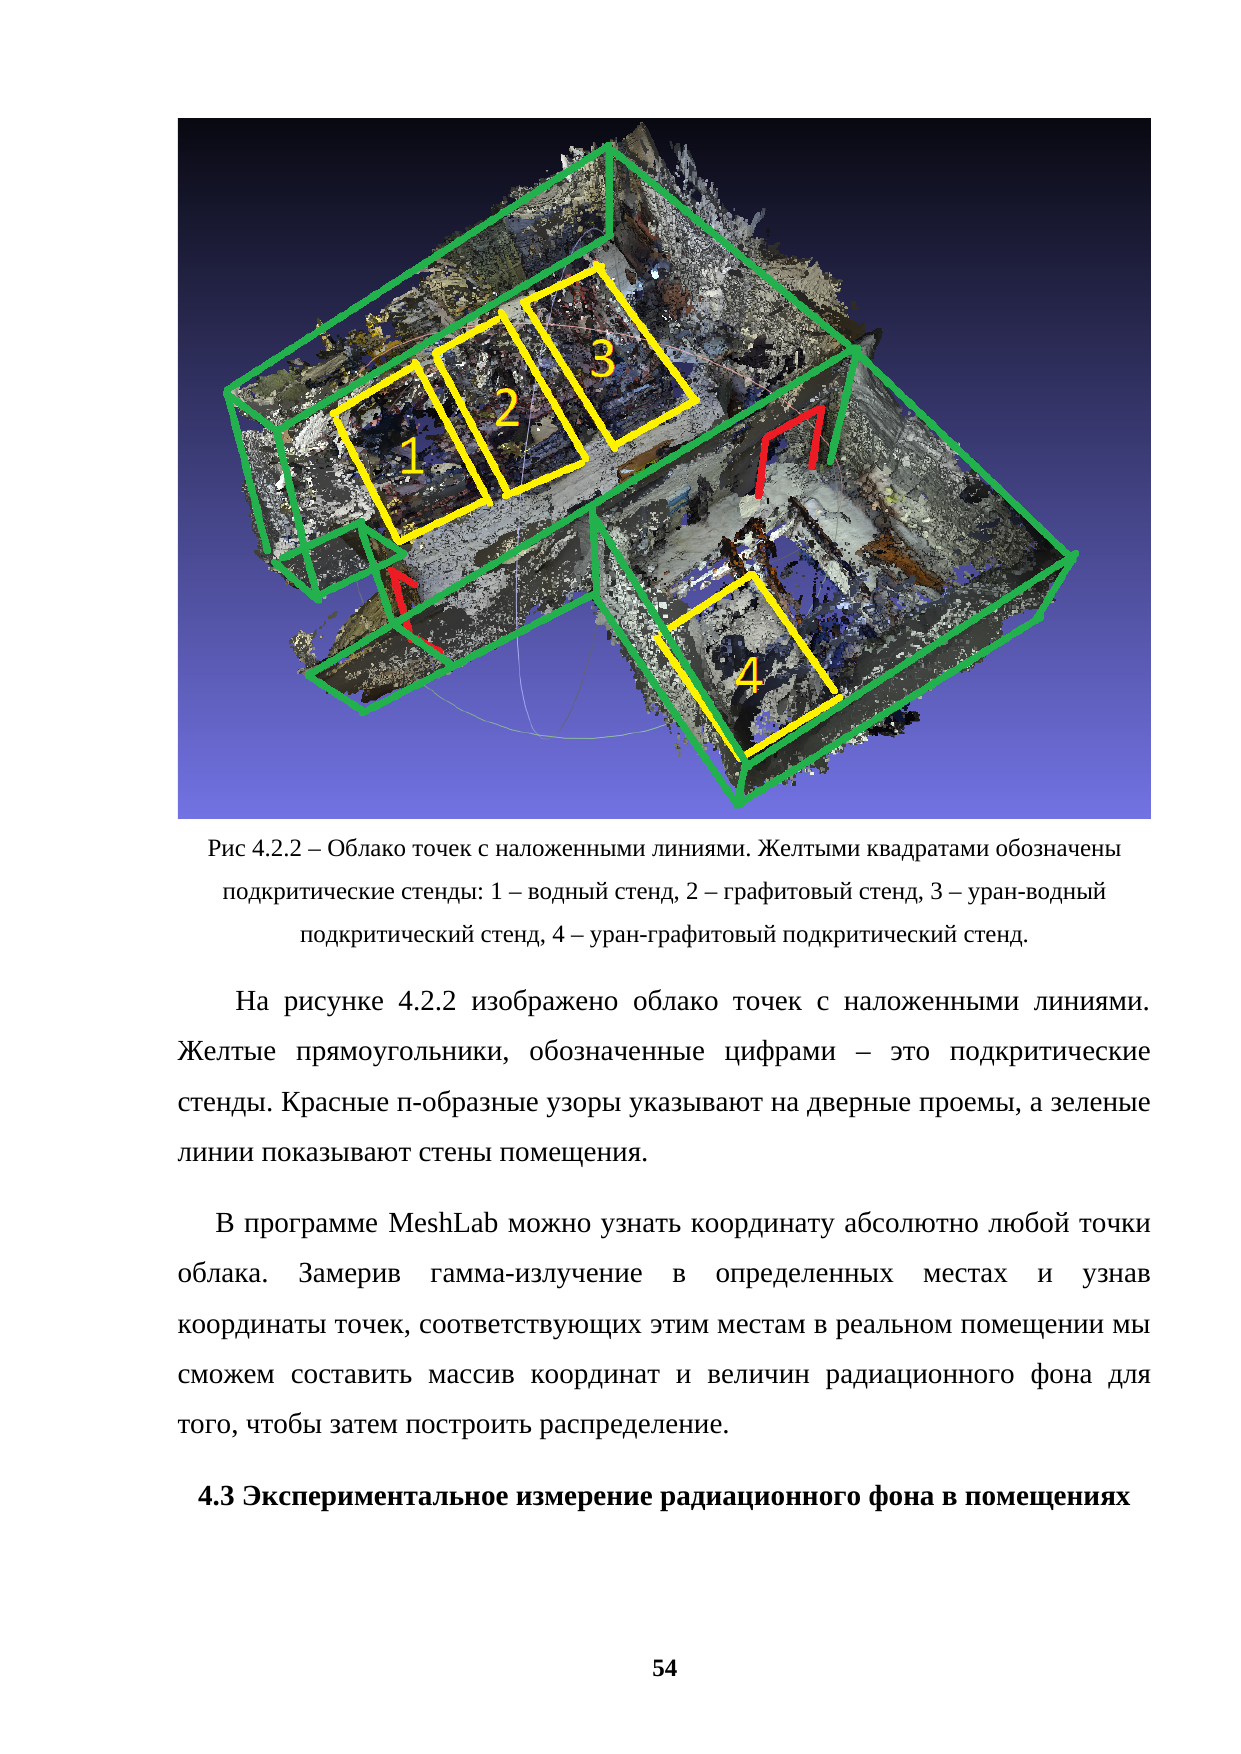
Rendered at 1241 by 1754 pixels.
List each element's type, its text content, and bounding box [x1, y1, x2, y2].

text В программе MeshLab можно узнать координату абсолютно любой точки облака. Замерив гамма-излучение в определенных местах и узнав координаты точек, соответствующих этим местам в реальном помещении мы сможем составить массив координат и величин радиационного фона для того, чтобы затем построить распределение. [177, 1205, 1152, 1440]
picture [177, 118, 1151, 819]
text На рисунке 4.2.2 изображено облако точек с наложенными линиями. Желтые прямоугольники, обозначенные цифрами – это подкритические стенды. Красные п-образные узоры указывают на дверные проемы, а зеленые линии показывают стены помещения. [177, 983, 1152, 1168]
text 4.3 Экспериментальное измерение радиационного фона в помещениях [177, 1478, 1152, 1511]
